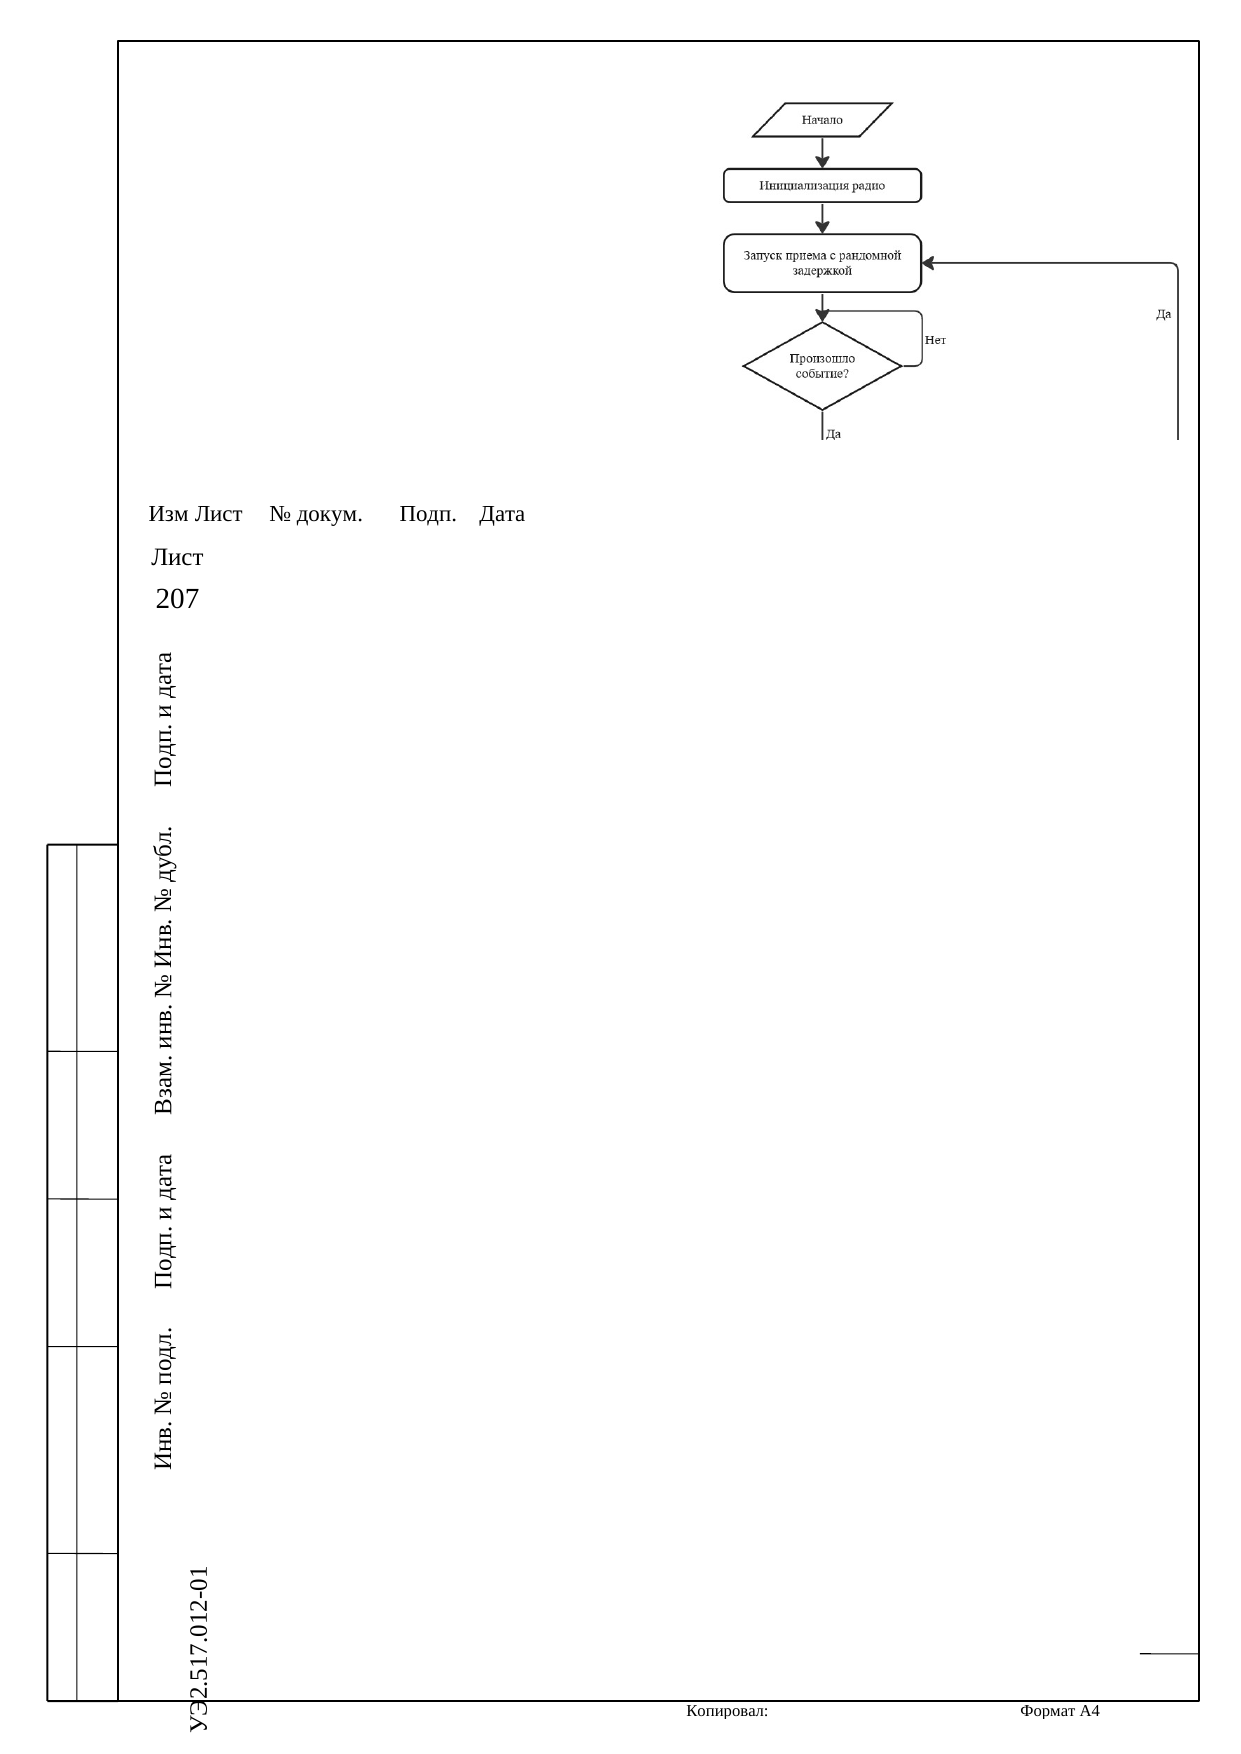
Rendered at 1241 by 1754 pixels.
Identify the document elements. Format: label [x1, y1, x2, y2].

picture [147, 88, 1182, 440]
